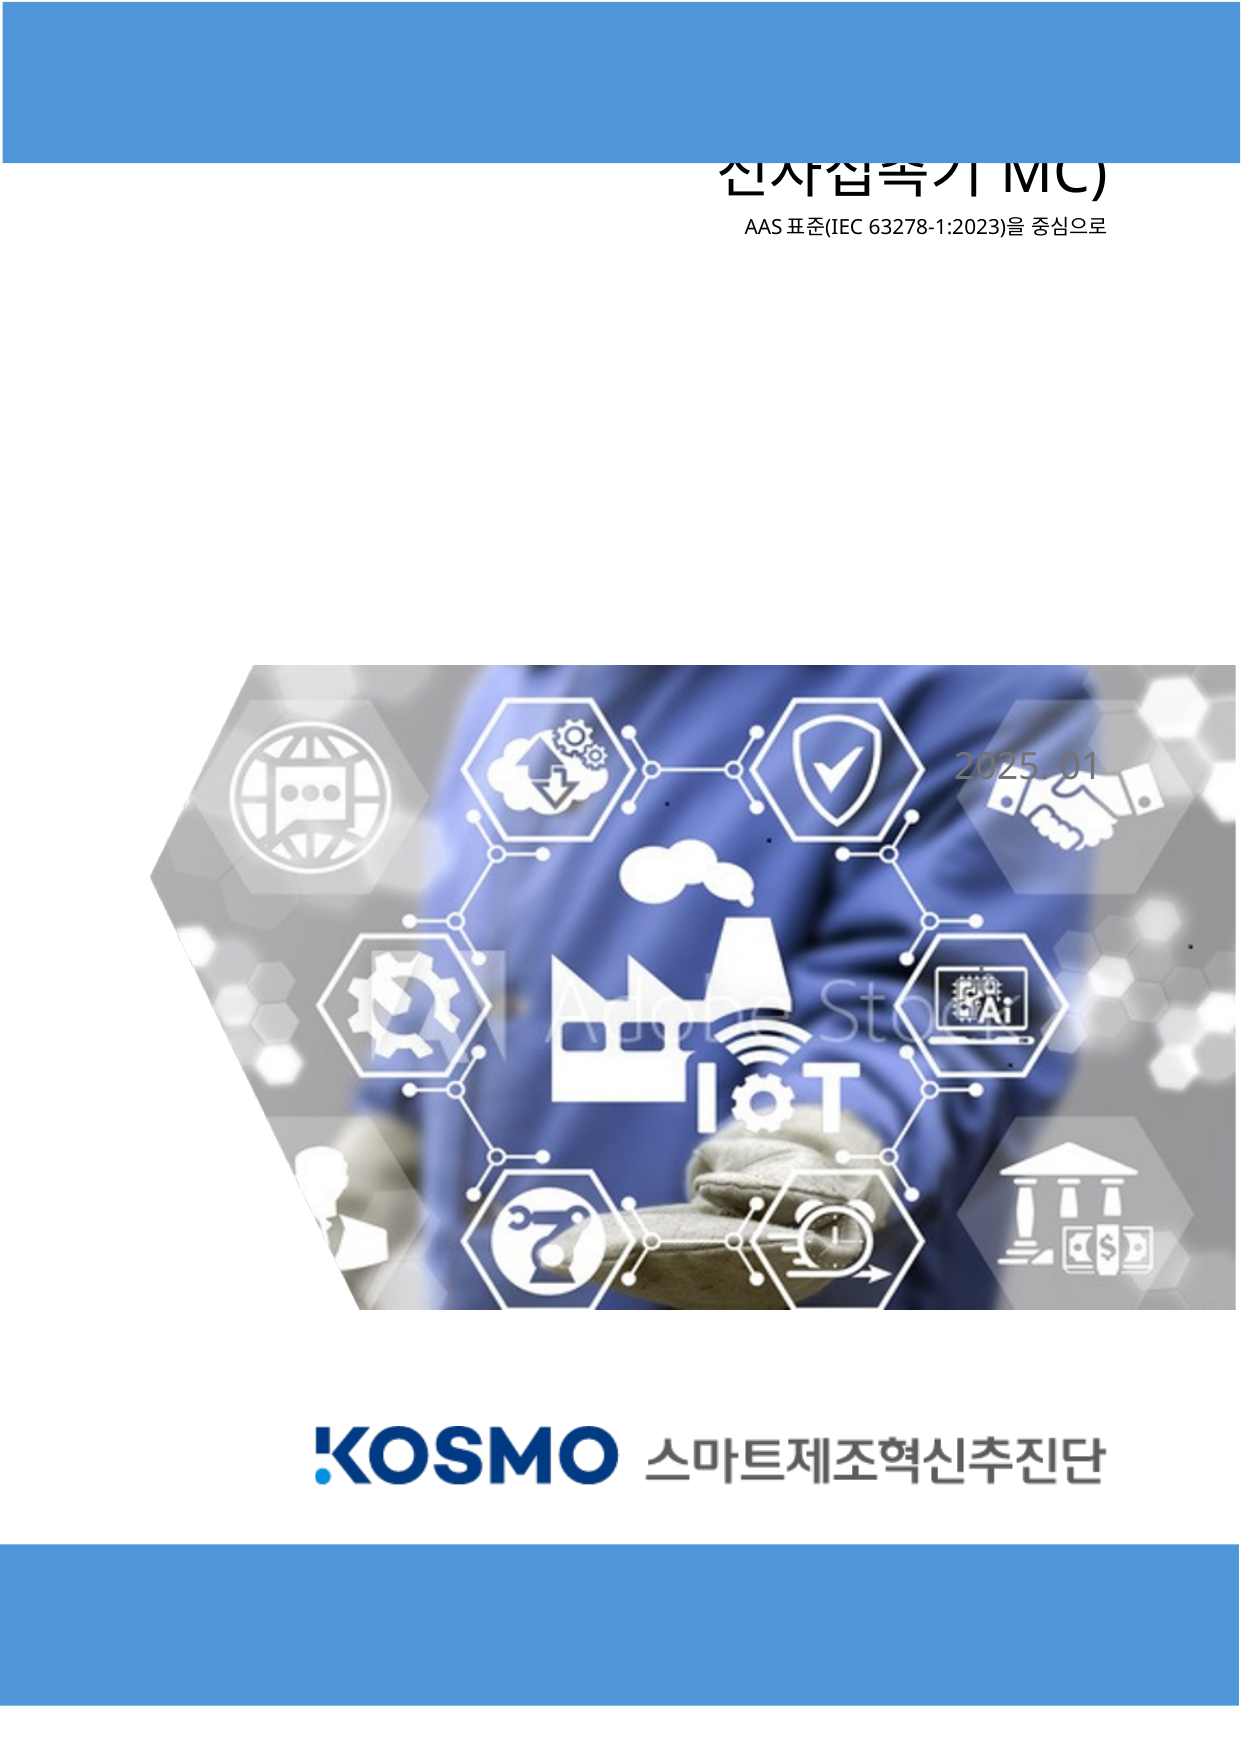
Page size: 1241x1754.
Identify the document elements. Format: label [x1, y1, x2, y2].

picture [315, 1426, 1107, 1486]
picture [150, 665, 1236, 1310]
